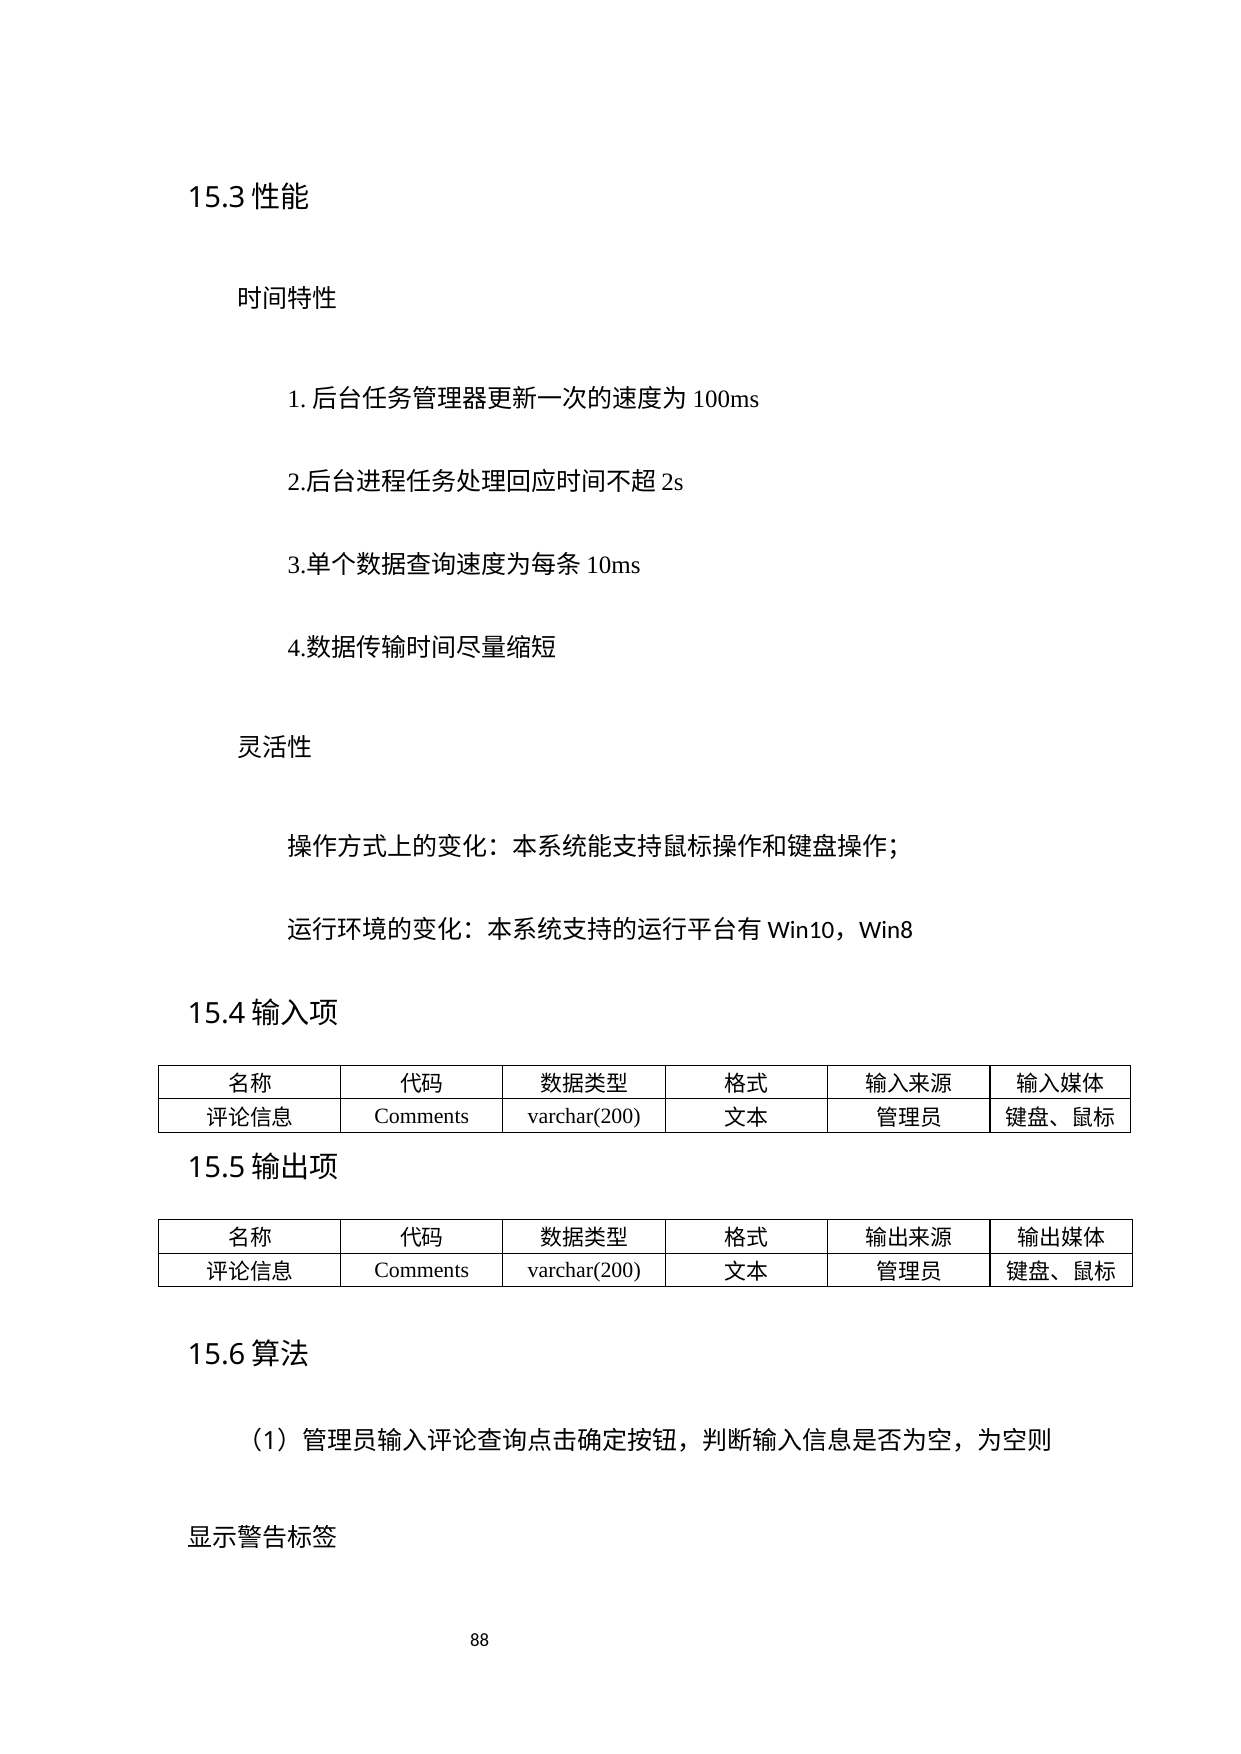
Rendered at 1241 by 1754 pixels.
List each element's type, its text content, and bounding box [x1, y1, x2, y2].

table_cell Comments [341, 1099, 502, 1132]
text 操作方式上的变化：本系统能支持鼠标操作和键盘操作； [187, 812, 1053, 877]
list 2.后台进程任务处理回应时间不超2s [187, 447, 1053, 512]
text 运行环境的变化：本系统支持的运行平台有Win10，Win8 [187, 895, 1053, 960]
table_header 输出来源 [828, 1220, 989, 1252]
table_cell 评论信息 [159, 1254, 340, 1286]
subtitle 15.5输出项 [187, 1133, 1053, 1198]
table_cell 评论信息 [159, 1099, 340, 1132]
subtitle 15.3性能 [187, 162, 1053, 227]
table_header 输入媒体 [991, 1066, 1130, 1098]
table_cell varchar(200) [503, 1099, 665, 1132]
table_header 代码 [341, 1220, 502, 1252]
table_header 格式 [666, 1220, 827, 1252]
list （1）管理员输入评论查询点击确定按钮，判断输入信息是否为空，为空则显示警告标签 [187, 1406, 1053, 1568]
table_cell 管理员 [828, 1099, 989, 1132]
list 1. 后台任务管理器更新一次的速度为100ms [187, 364, 1053, 429]
table_cell varchar(200) [503, 1254, 665, 1286]
table_cell Comments [341, 1254, 502, 1286]
text 时间特性 [187, 264, 1053, 329]
table_header 数据类型 [503, 1066, 665, 1098]
table_header 输出媒体 [991, 1220, 1132, 1252]
table_cell 文本 [666, 1099, 827, 1132]
table_cell 键盘、鼠标 [991, 1254, 1132, 1286]
table_cell 键盘、鼠标 [991, 1099, 1130, 1132]
list 3.单个数据查询速度为每条10ms [187, 530, 1053, 595]
table_header 输入来源 [828, 1066, 989, 1098]
table_header 代码 [341, 1066, 502, 1098]
table_header 格式 [666, 1066, 827, 1098]
subtitle 15.4输入项 [187, 978, 1053, 1043]
list 4.数据传输时间尽量缩短 [187, 613, 1053, 678]
table_header 名称 [159, 1066, 340, 1098]
subtitle 15.6算法 [187, 1319, 1053, 1384]
table_cell 文本 [666, 1254, 827, 1286]
table_header 数据类型 [503, 1220, 665, 1252]
text 灵活性 [187, 713, 1053, 778]
table_cell 管理员 [828, 1254, 989, 1286]
table_header 名称 [159, 1220, 340, 1252]
